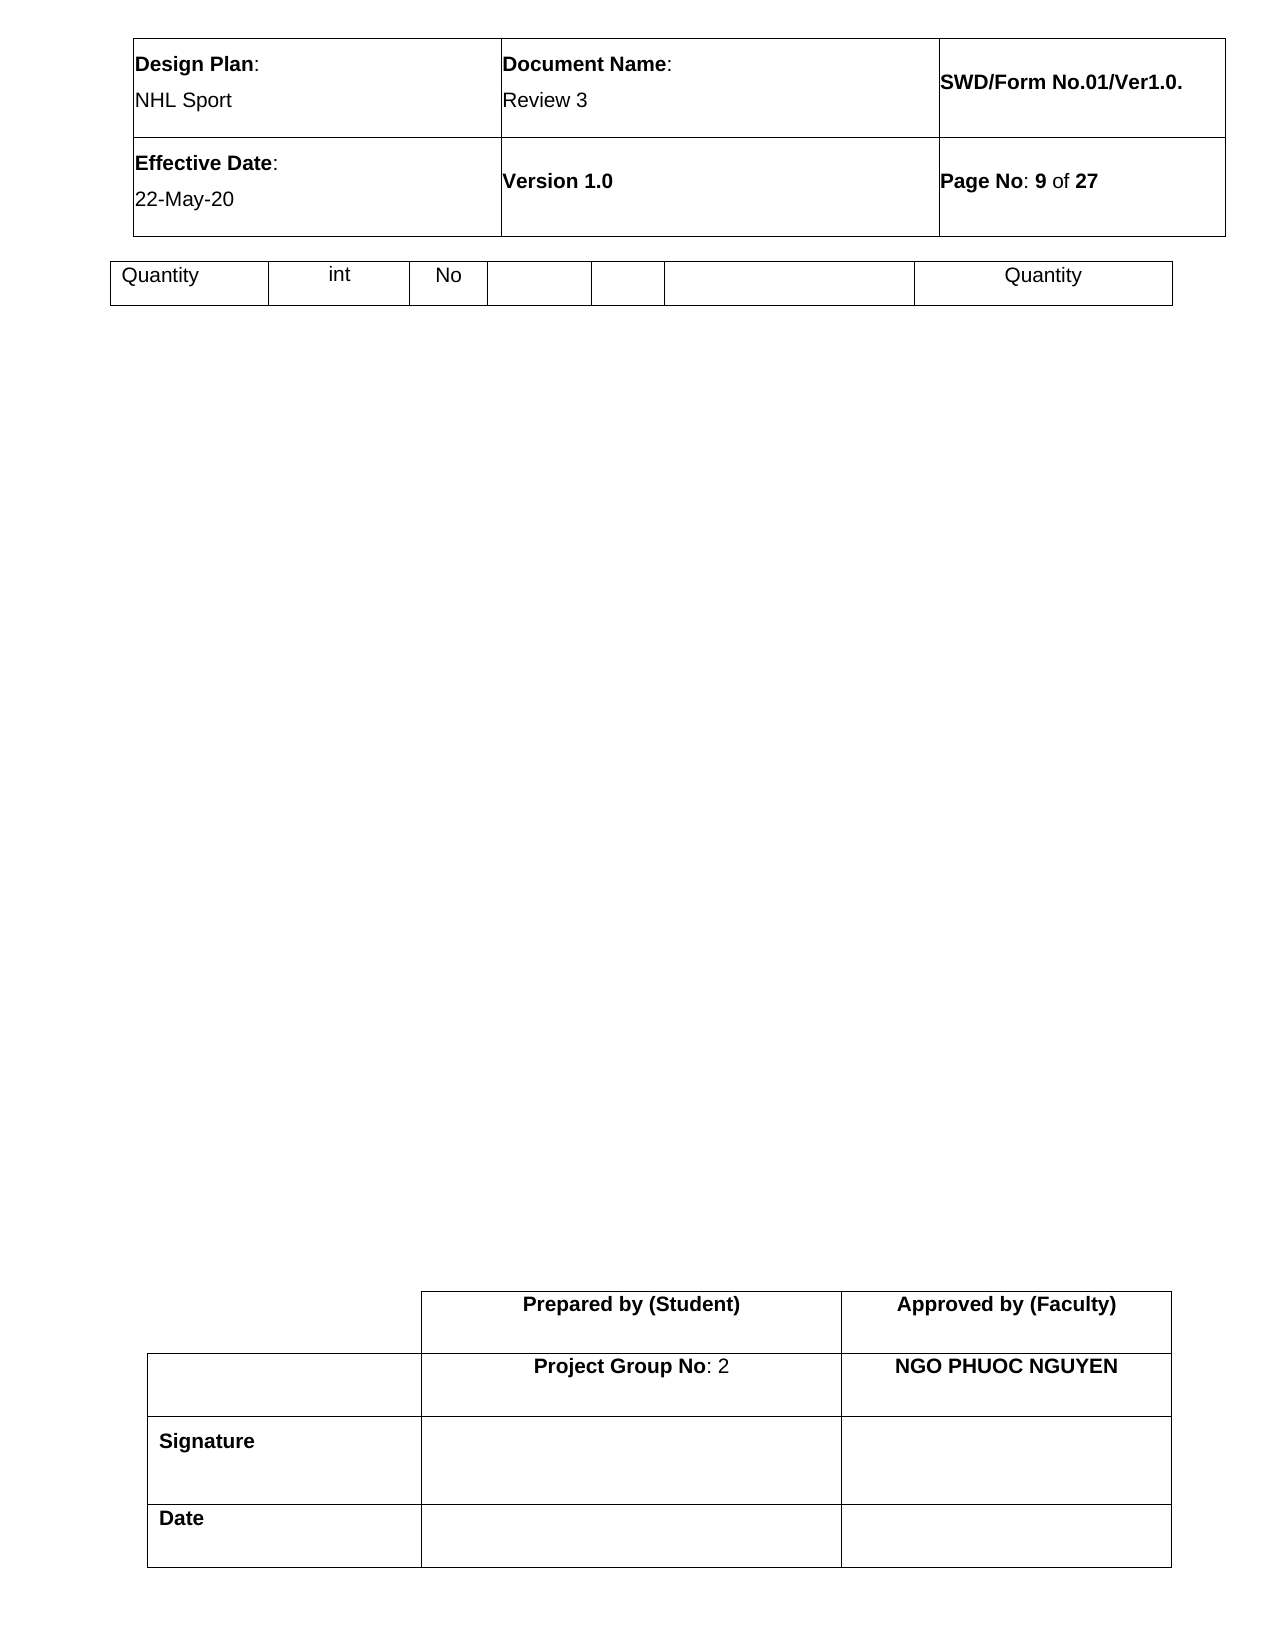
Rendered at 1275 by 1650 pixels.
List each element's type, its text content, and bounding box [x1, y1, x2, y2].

table_cell int [269, 262, 409, 304]
table_cell [488, 262, 591, 304]
table_cell Quantity [111, 262, 268, 304]
table_cell [665, 262, 914, 304]
table_cell No [410, 262, 487, 304]
table_cell Quantity [915, 262, 1172, 304]
table_cell [592, 262, 664, 304]
